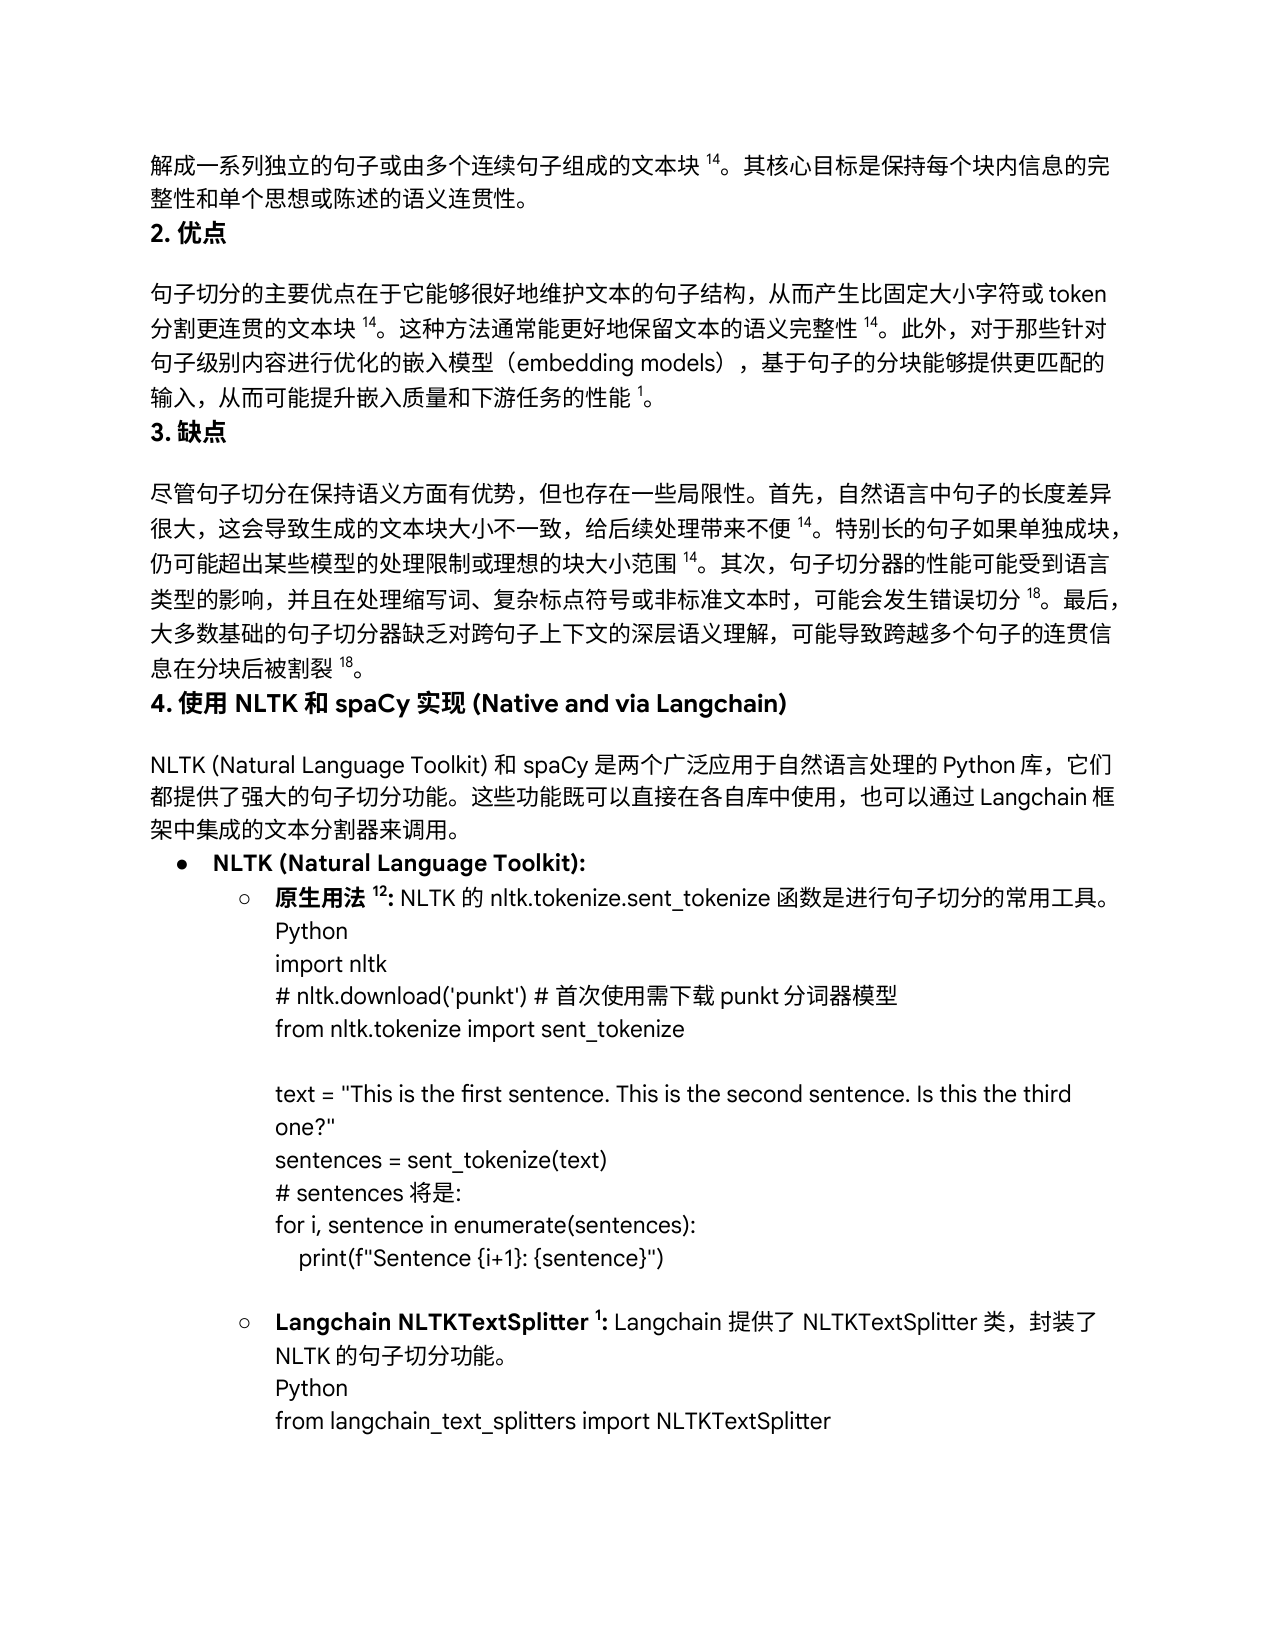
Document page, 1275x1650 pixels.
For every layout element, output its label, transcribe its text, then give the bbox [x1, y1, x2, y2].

text 尽管句子切分在保持语义方面有优势，但也存在一些局限性。首先，自然语言中句子的长度差异很大，这会导致生成的文本块大小不一致，给后续处理带来不便 14。特别长的句子如果单独成块，仍可能超出某些模型的处理限制或理想的块大小范围 14。其次，句子切分器的性能可能受到语言类型的影响，并且在处理缩写词、复杂标点符号或非标准文本时，可能会发生错误切分 18。最后，大多数基础的句子切分器缺乏对跨句子上下文的深层语义理解，可能导致跨越多个句子的连贯信息在分块后被割裂 18。 [150, 480, 1125, 684]
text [150, 150, 1125, 214]
list NLTK (Natural Language Toolkit): [175, 849, 1125, 878]
text NLTK (Natural Language Toolkit) 和 spaCy 是两个广泛应用于自然语言处理的Python库，它们都提供了强大的句子切分功能。这些功能既可以直接在各自库中使用，也可以通过Langchain框架中集成的文本分割器来调用。 [150, 751, 1125, 845]
subtitle 2. 优点 [150, 218, 1125, 249]
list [237, 1307, 1125, 1469]
text 句子切分的主要优点在于它能够很好地维护文本的句子结构，从而产生比固定大小字符或token分割更连贯的文本块 14。这种方法通常能更好地保留文本的语义完整性 14。此外，对于那些针对句子级别内容进行优化的嵌入模型（embedding models），基于句子的分块能够提供更匹配的输入，从而可能提升嵌入质量和下游任务的性能 1。 [150, 280, 1125, 413]
list 原生用法 12: NLTK 的 nltk.tokenize.sent_tokenize 函数是进行句子切分的常用工具。 Python import nltk # nltk.download('punkt') # 首次使用需下载punkt分词器模型 from nltk.tokenize import sent_tokenize text = "This is the first sentence. This is the second sentence. Is this the third one?" sentences = sent_tokenize(text) # sentences 将是: for i, sentence in enumerate(sentences): print(f"Sentence {i+1}: {sentence}") [237, 882, 1125, 1303]
subtitle 4. 使用 NLTK 和 spaCy 实现 (Native and via Langchain) [150, 689, 1125, 720]
subtitle 3. 缺点 [150, 418, 1125, 449]
